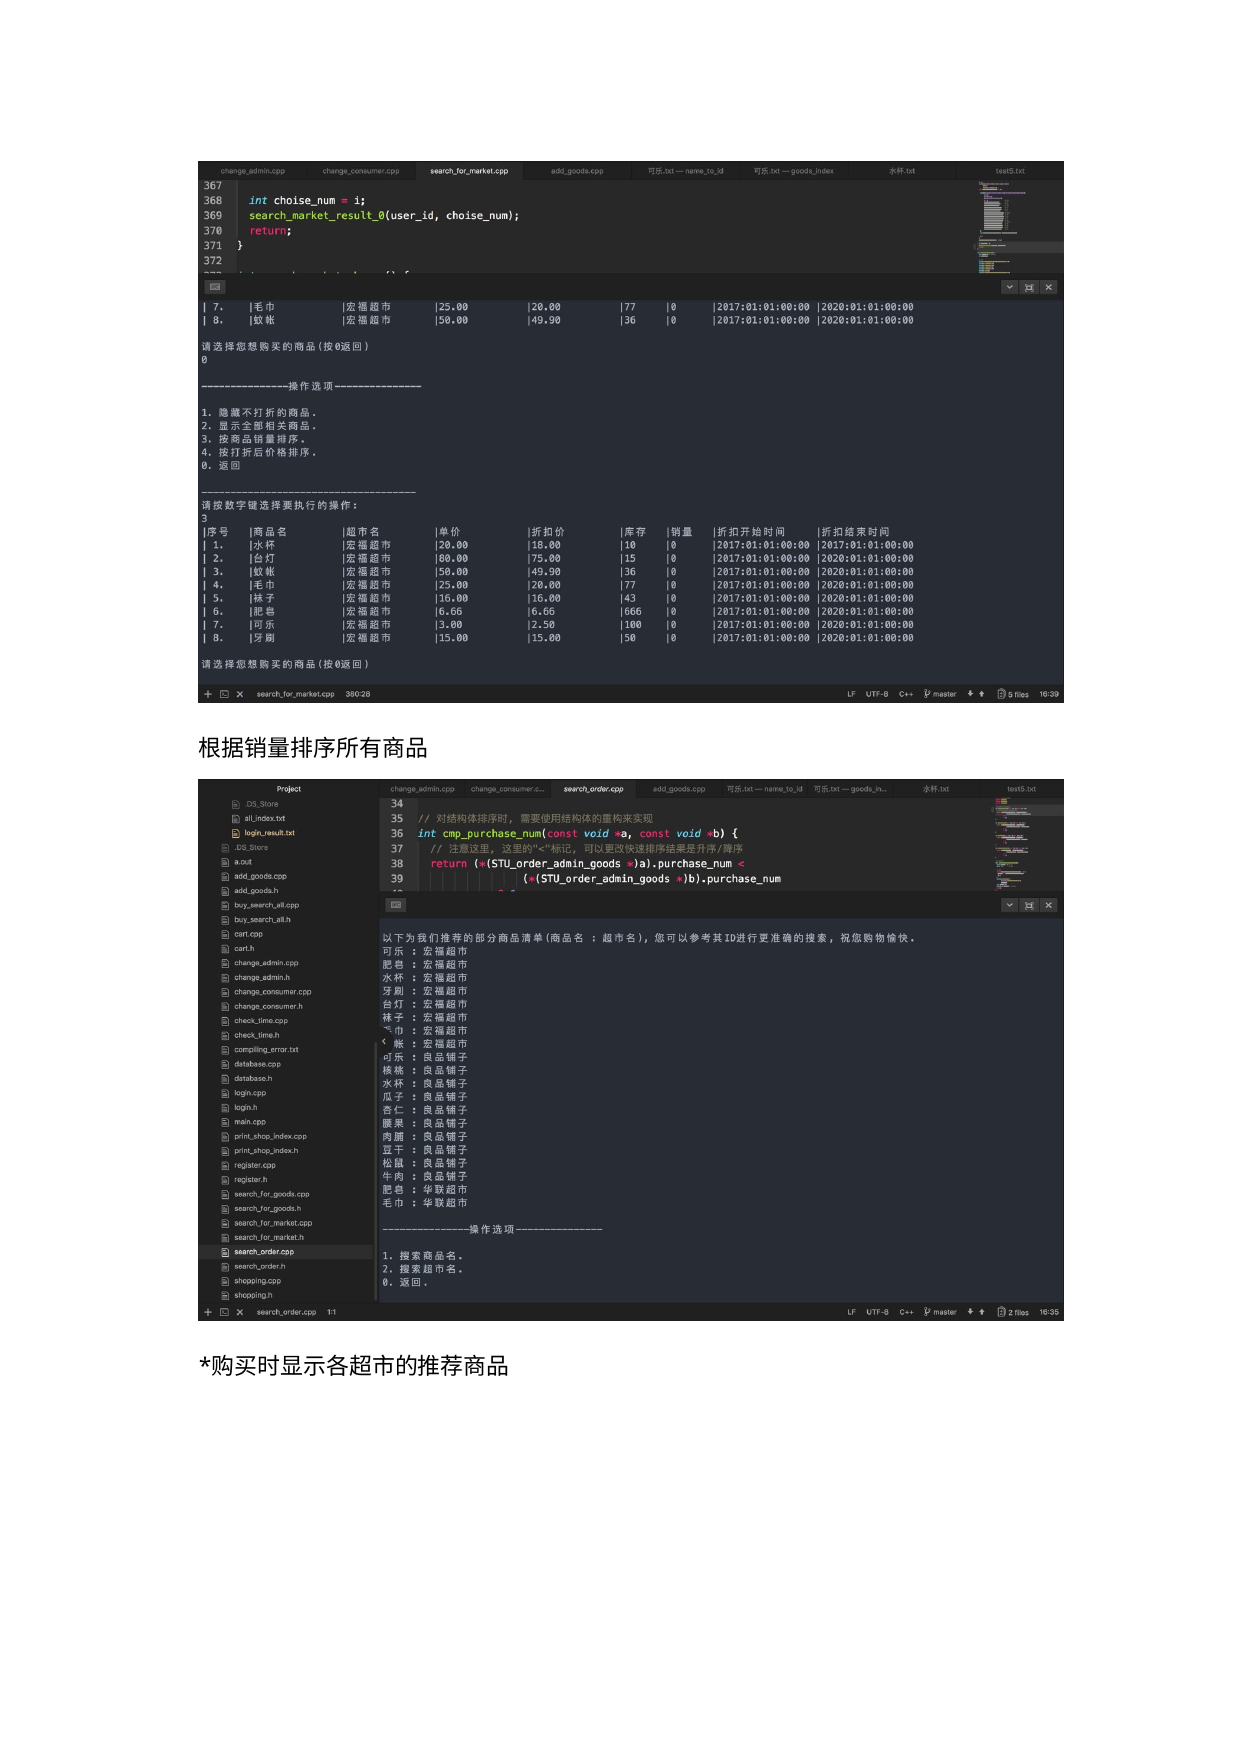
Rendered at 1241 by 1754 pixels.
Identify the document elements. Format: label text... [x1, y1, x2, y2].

table_cell 根据销量排序所有商品 [188, 715, 1053, 1332]
table_cell 根据价格排序所有商品 [188, 162, 1053, 714]
picture [198, 161, 1064, 703]
picture [198, 779, 1064, 1321]
table_cell *购买时显示各超市的推荐商品 [188, 1332, 1053, 1397]
